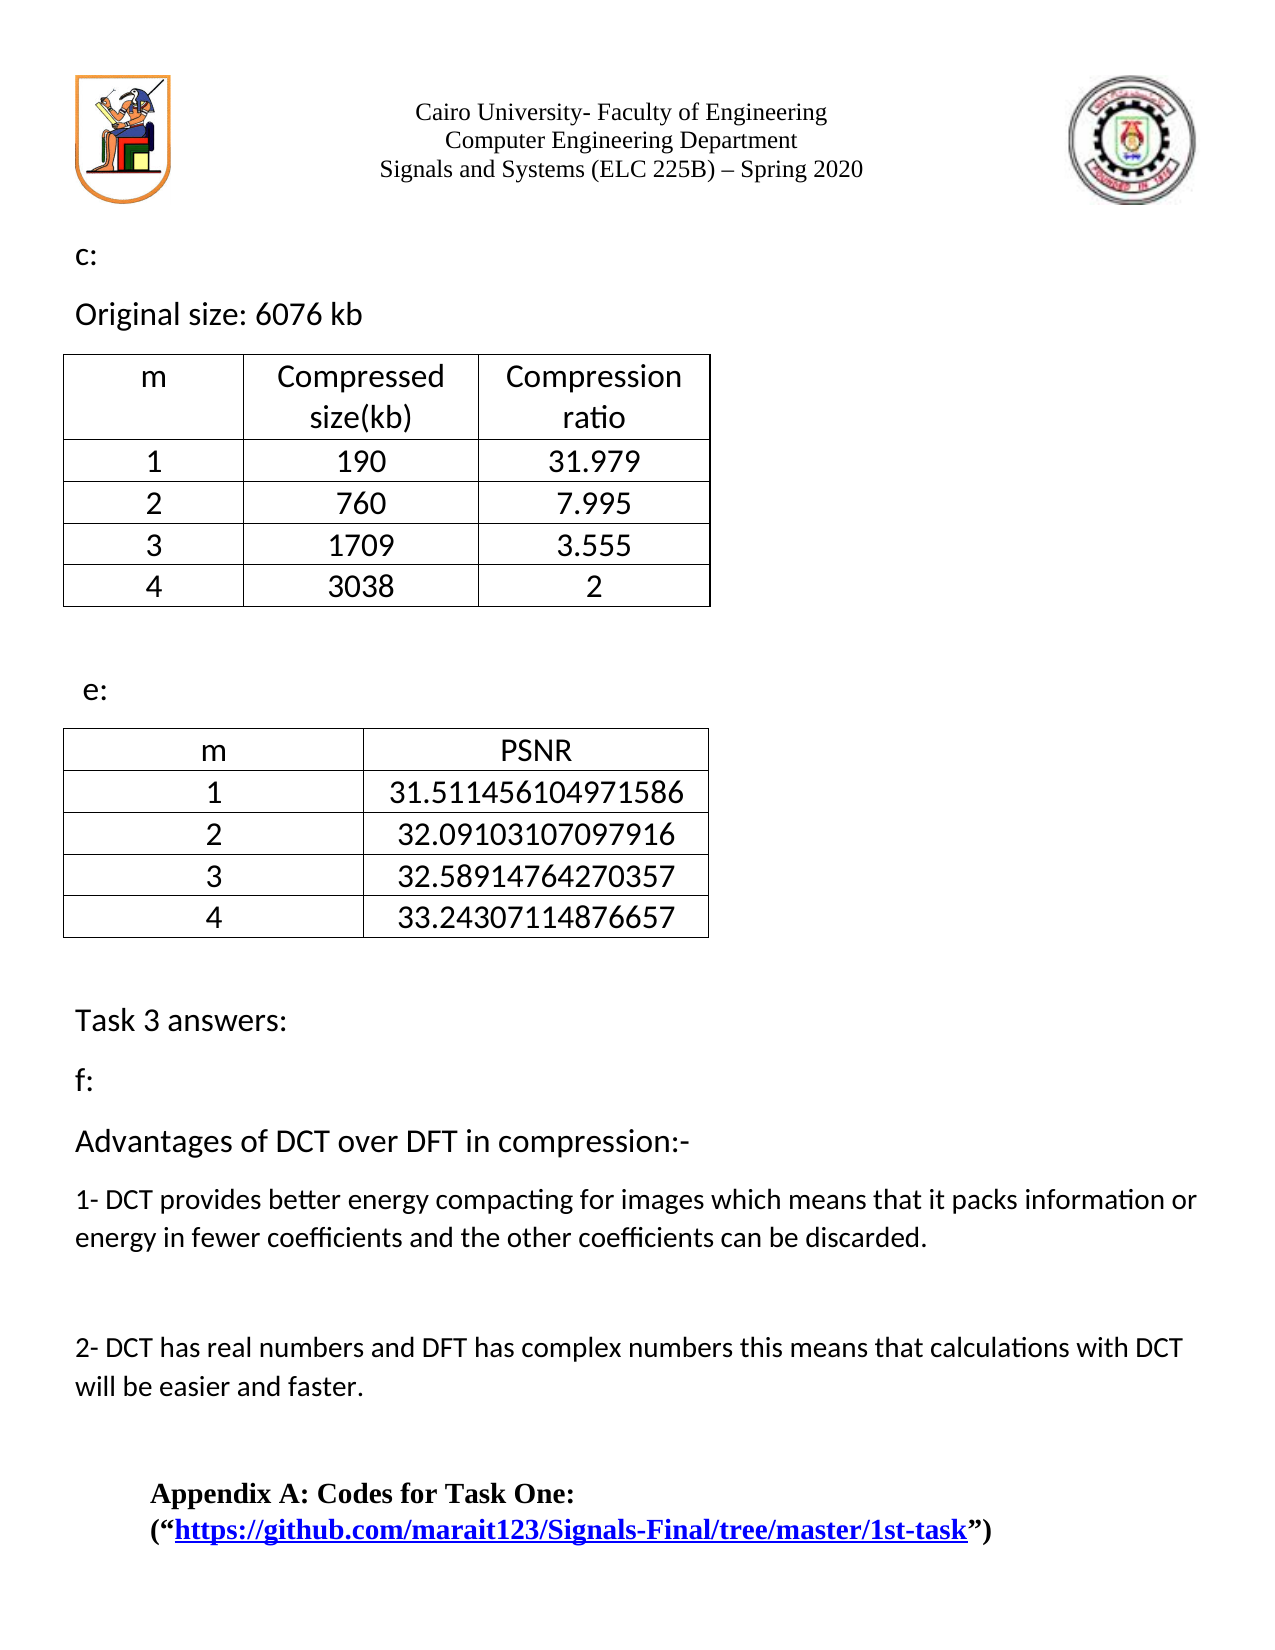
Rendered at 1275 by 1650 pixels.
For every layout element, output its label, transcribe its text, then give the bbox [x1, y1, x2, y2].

table_cell 32.58914764270357 [364, 855, 708, 895]
table_cell 4 [64, 896, 363, 937]
table_cell 3 [64, 855, 363, 895]
text f: [75, 1059, 1200, 1100]
text Advantages of DCT over DFT in compression:- [75, 1120, 1200, 1161]
table_header m [64, 729, 363, 770]
table_cell 2 [64, 813, 363, 854]
text Original size: 6076 kb [75, 293, 1200, 334]
table_header Compressed size(kb) [244, 355, 478, 439]
table_cell 1 [64, 771, 363, 812]
table_cell 31.511456104971586 [364, 771, 708, 812]
table_cell 33.24307114876657 [364, 896, 708, 937]
picture [75, 75, 171, 205]
text e: [75, 668, 1200, 708]
text c: [75, 233, 1200, 273]
text Task 3 answers: [75, 999, 1200, 1039]
text 1- DCT provides better energy compacting for images which means that it packs information or energy in fewer coefficients and the other coefficients can be discarded. [75, 1181, 1200, 1255]
table_cell 7.995 [479, 482, 709, 522]
table_cell 2 [64, 482, 243, 522]
table_header PSNR [364, 729, 708, 770]
table_cell 760 [244, 482, 478, 522]
table_cell 1 [64, 440, 243, 481]
table_cell 190 [244, 440, 478, 481]
table_cell 2 [479, 565, 709, 606]
picture [1064, 75, 1200, 205]
table_cell 3.555 [479, 524, 709, 564]
table_header Compression ratio [479, 355, 709, 439]
table_cell 4 [64, 565, 243, 606]
text 2- DCT has real numbers and DFT has complex numbers this means that calculations with DCT will be easier and faster. [75, 1329, 1200, 1403]
table_header m [64, 355, 243, 439]
table_cell 1709 [244, 524, 478, 564]
table_cell 3 [64, 524, 243, 564]
subtitle Appendix A: Codes for Task One: (“https://github.com/marait123/Signals-Final/tree/master/1st-task”) [150, 1476, 1200, 1545]
table_cell 32.09103107097916 [364, 813, 708, 854]
table_cell 3038 [244, 565, 478, 606]
table_cell 31.979 [479, 440, 709, 481]
